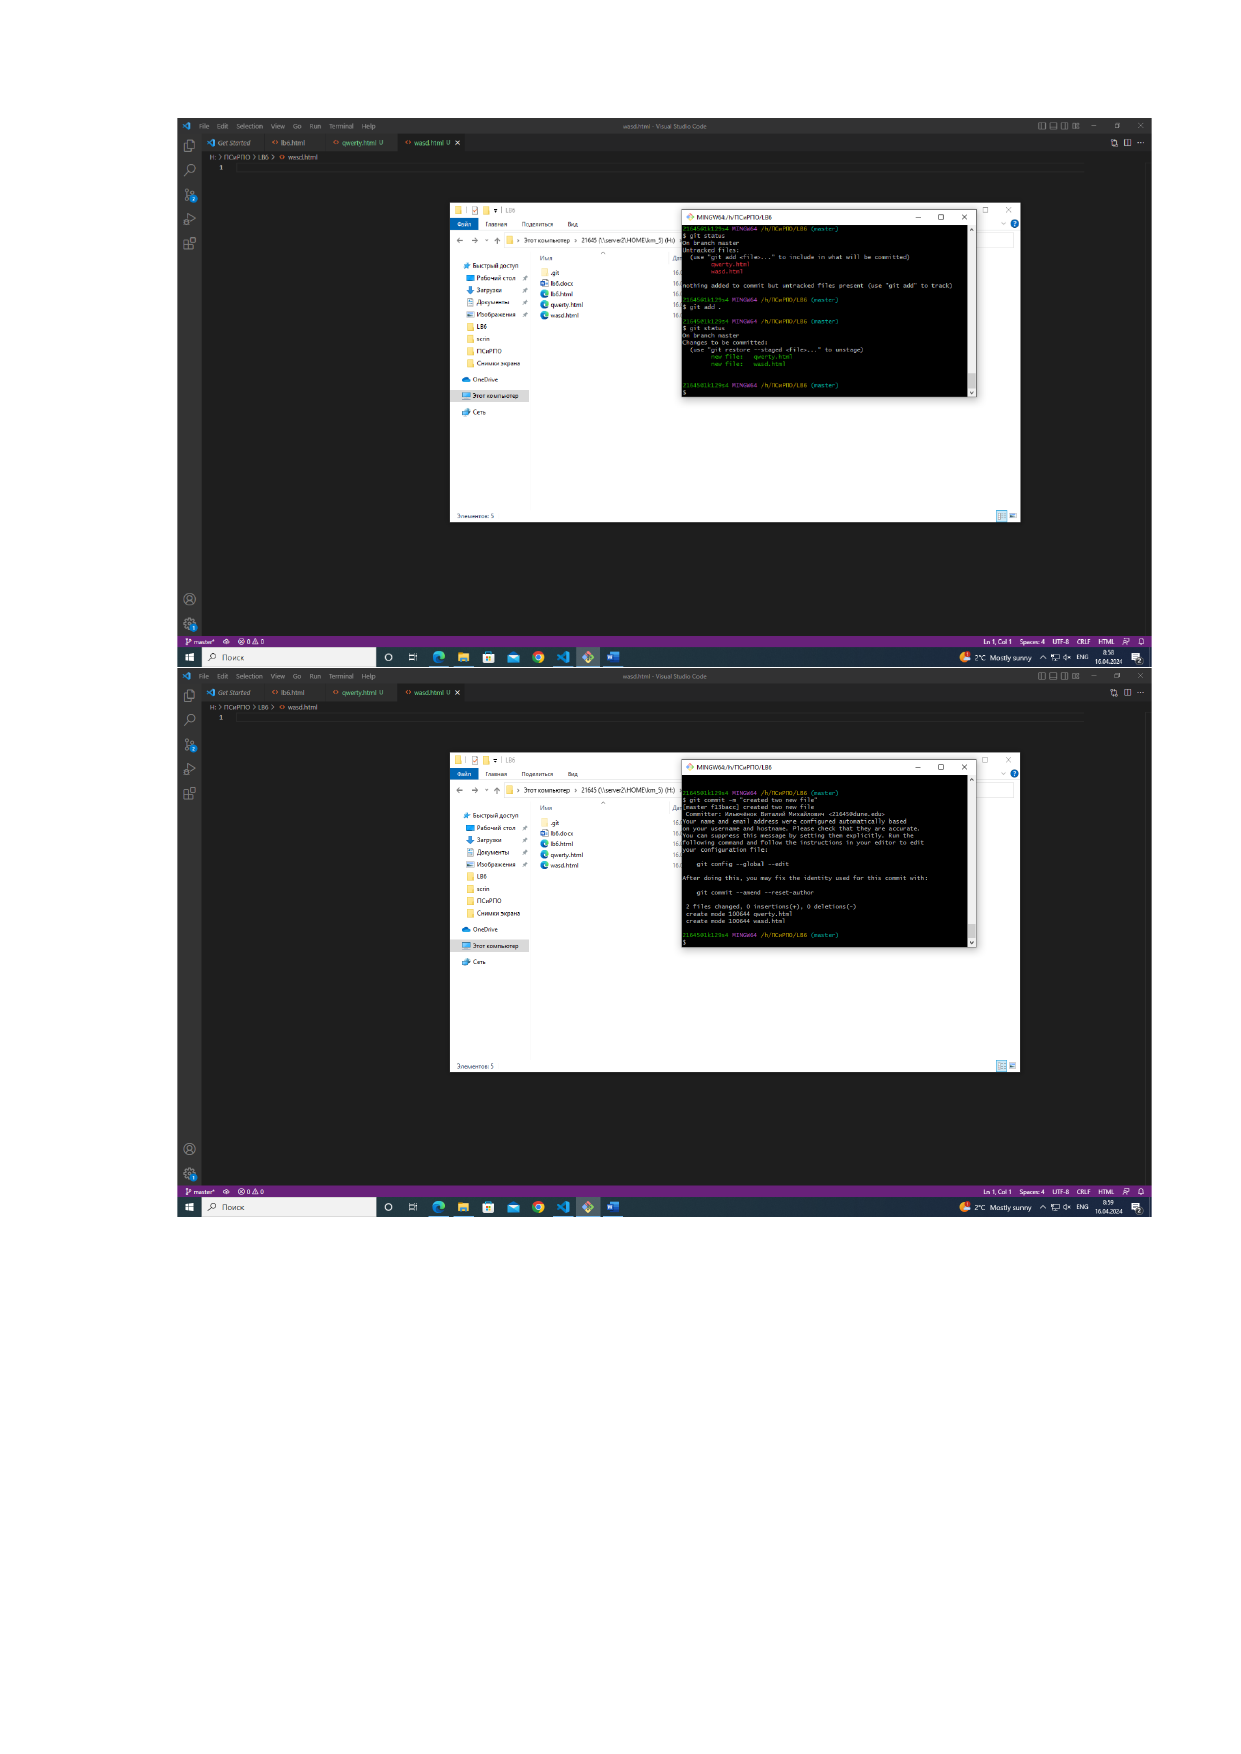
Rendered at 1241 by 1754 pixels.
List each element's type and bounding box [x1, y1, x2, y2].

picture [177, 668, 1152, 1217]
picture [177, 118, 1152, 667]
